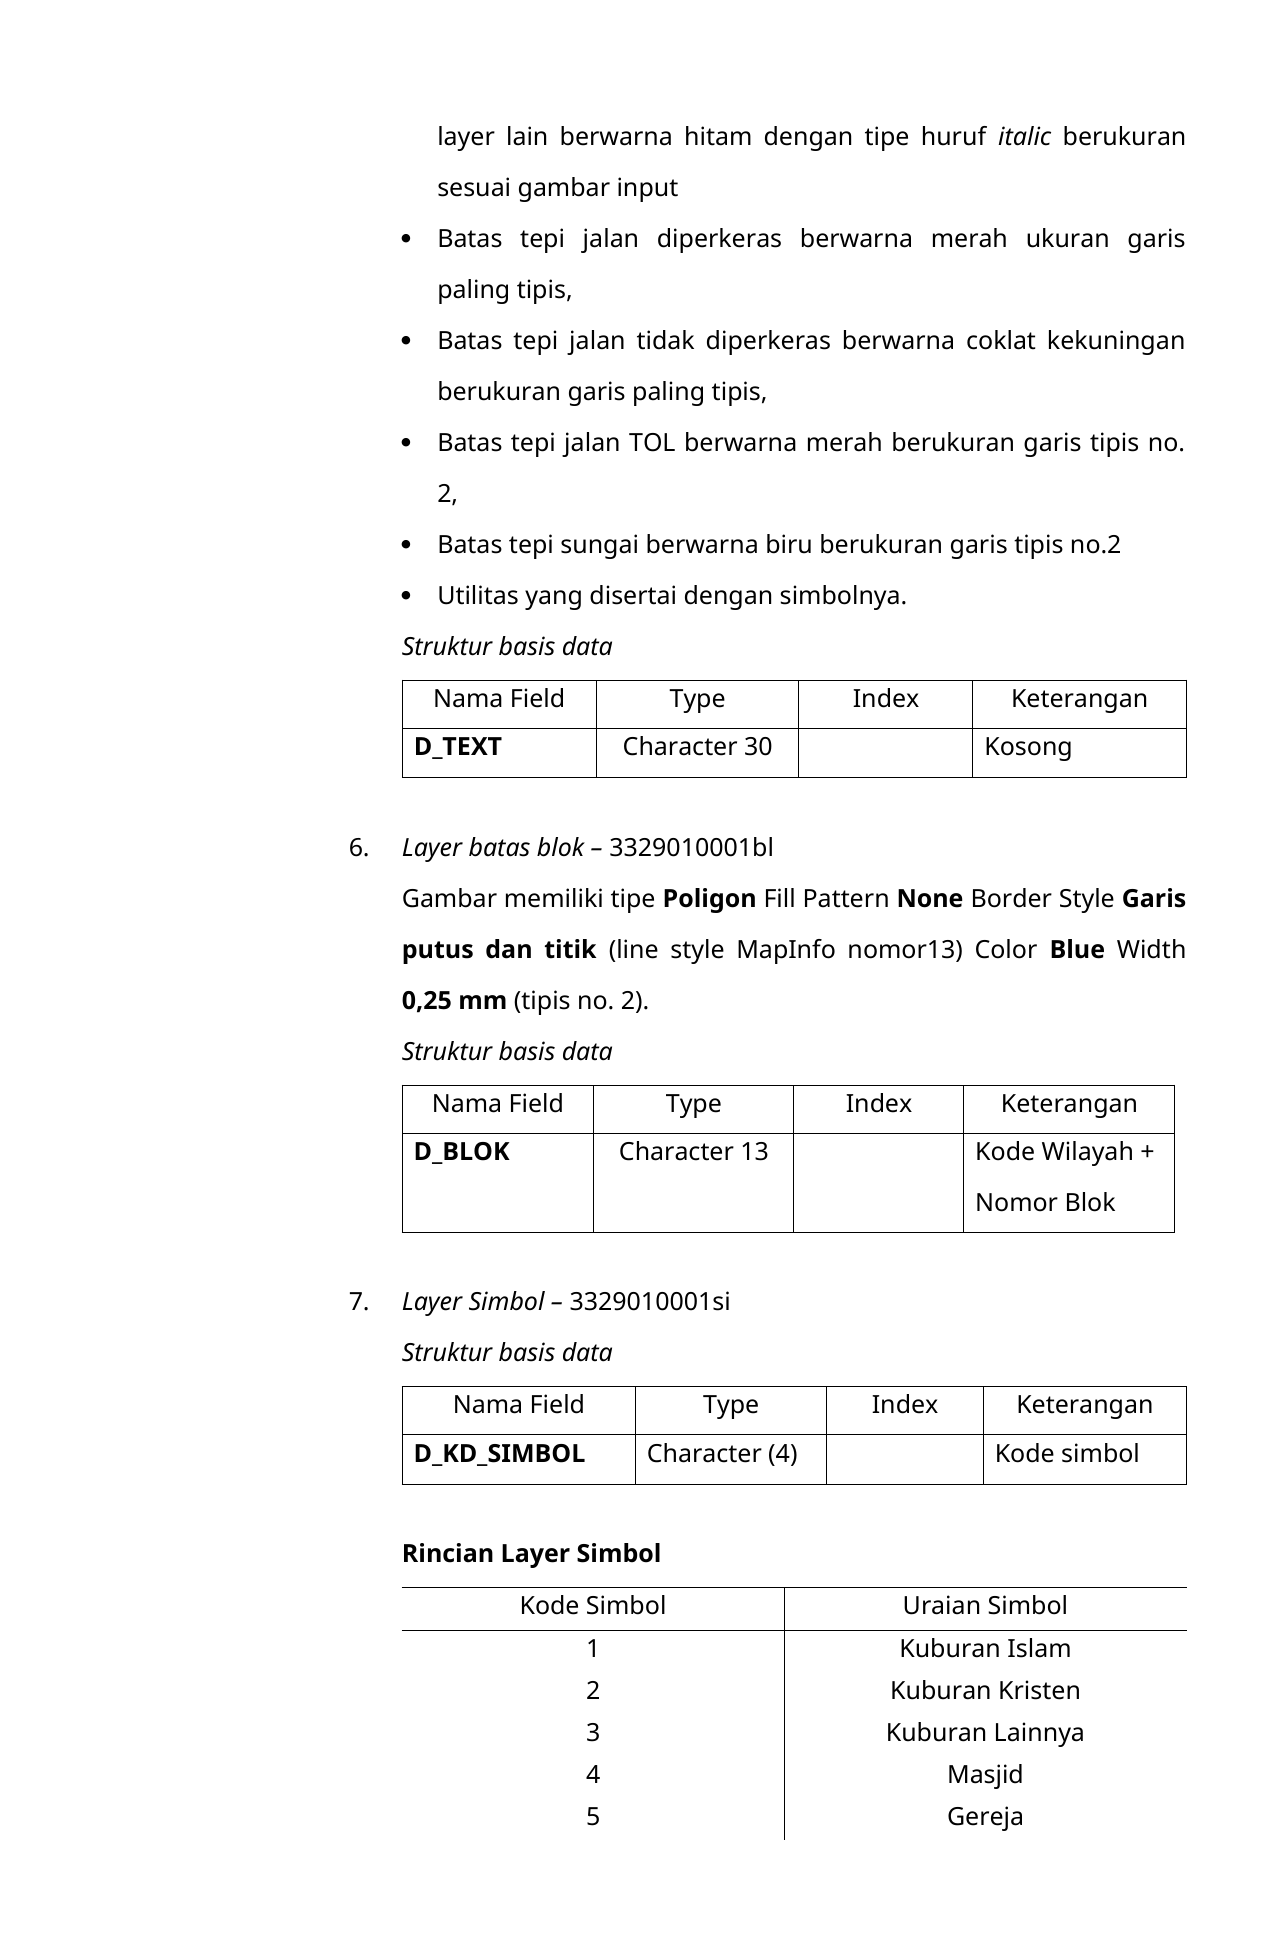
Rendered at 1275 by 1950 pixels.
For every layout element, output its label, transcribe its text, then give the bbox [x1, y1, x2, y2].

list Batas tepi jalan TOL berwarna merah berukuran garis tipis no. 2, [402, 424, 1186, 509]
table_cell Kode Wilayah + Nomor Blok [964, 1134, 1174, 1232]
table_header Index [794, 1086, 963, 1133]
table_header Index [827, 1387, 983, 1434]
table_cell Gereja [785, 1798, 1187, 1840]
table_header Nama Field [403, 1387, 635, 1434]
table_header Type [636, 1387, 826, 1434]
table_cell Character (4) [636, 1435, 826, 1484]
list Rincian Layer Simbol [402, 1536, 1186, 1570]
table_cell Kuburan Lainnya [785, 1715, 1187, 1756]
table_cell Kode simbol [984, 1435, 1186, 1484]
table_header Kode Simbol [402, 1588, 784, 1630]
table_header Keterangan [984, 1387, 1186, 1434]
table_header Index [799, 681, 972, 728]
table_cell Kuburan Islam [785, 1631, 1187, 1673]
table_cell 4 [402, 1756, 784, 1798]
table_header Keterangan [973, 681, 1186, 728]
list Layer Simbol – 3329010001si [348, 1284, 1186, 1318]
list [402, 118, 1186, 203]
table_header Uraian Simbol [785, 1588, 1187, 1630]
table_cell [799, 729, 972, 777]
list Struktur basis data [402, 1033, 1186, 1067]
table_cell Character 13 [594, 1134, 793, 1232]
table_header Type [594, 1086, 793, 1133]
table_cell Character 30 [597, 729, 798, 777]
table_cell 5 [402, 1798, 784, 1840]
list Struktur basis data [402, 1335, 1186, 1369]
table_header Type [597, 681, 798, 728]
text Struktur basis data [402, 628, 1186, 663]
table_cell 1 [402, 1631, 784, 1673]
table_cell D_KD_SIMBOL [403, 1435, 635, 1484]
table_cell [827, 1435, 983, 1484]
list Gambar memiliki tipe Poligon Fill Pattern None Border Style Garis putus dan titik (line style MapInfo nomor13) Color Blue Width 0,25 mm (tipis no. 2). [402, 880, 1186, 1016]
table_cell D_TEXT [403, 729, 596, 777]
table_cell Masjid [785, 1756, 1187, 1798]
list Batas tepi jalan diperkeras berwarna merah ukuran garis paling tipis, [402, 220, 1186, 305]
table_cell 2 [402, 1673, 784, 1714]
table_header Keterangan [964, 1086, 1174, 1133]
table_cell Kosong [973, 729, 1186, 777]
table_cell 3 [402, 1715, 784, 1756]
table_header Nama Field [403, 1086, 593, 1133]
list Batas tepi sungai berwarna biru berukuran garis tipis no.2 [402, 526, 1186, 561]
list Layer batas blok – 3329010001bl [348, 829, 1186, 863]
table_cell [794, 1134, 963, 1232]
list Utilitas yang disertai dengan simbolnya. [402, 577, 1186, 612]
table_header Nama Field [403, 681, 596, 728]
table_cell D_BLOK [403, 1134, 593, 1232]
list Batas tepi jalan tidak diperkeras berwarna coklat kekuningan berukuran garis paling tipis, [402, 322, 1186, 407]
table_cell Kuburan Kristen [785, 1673, 1187, 1714]
